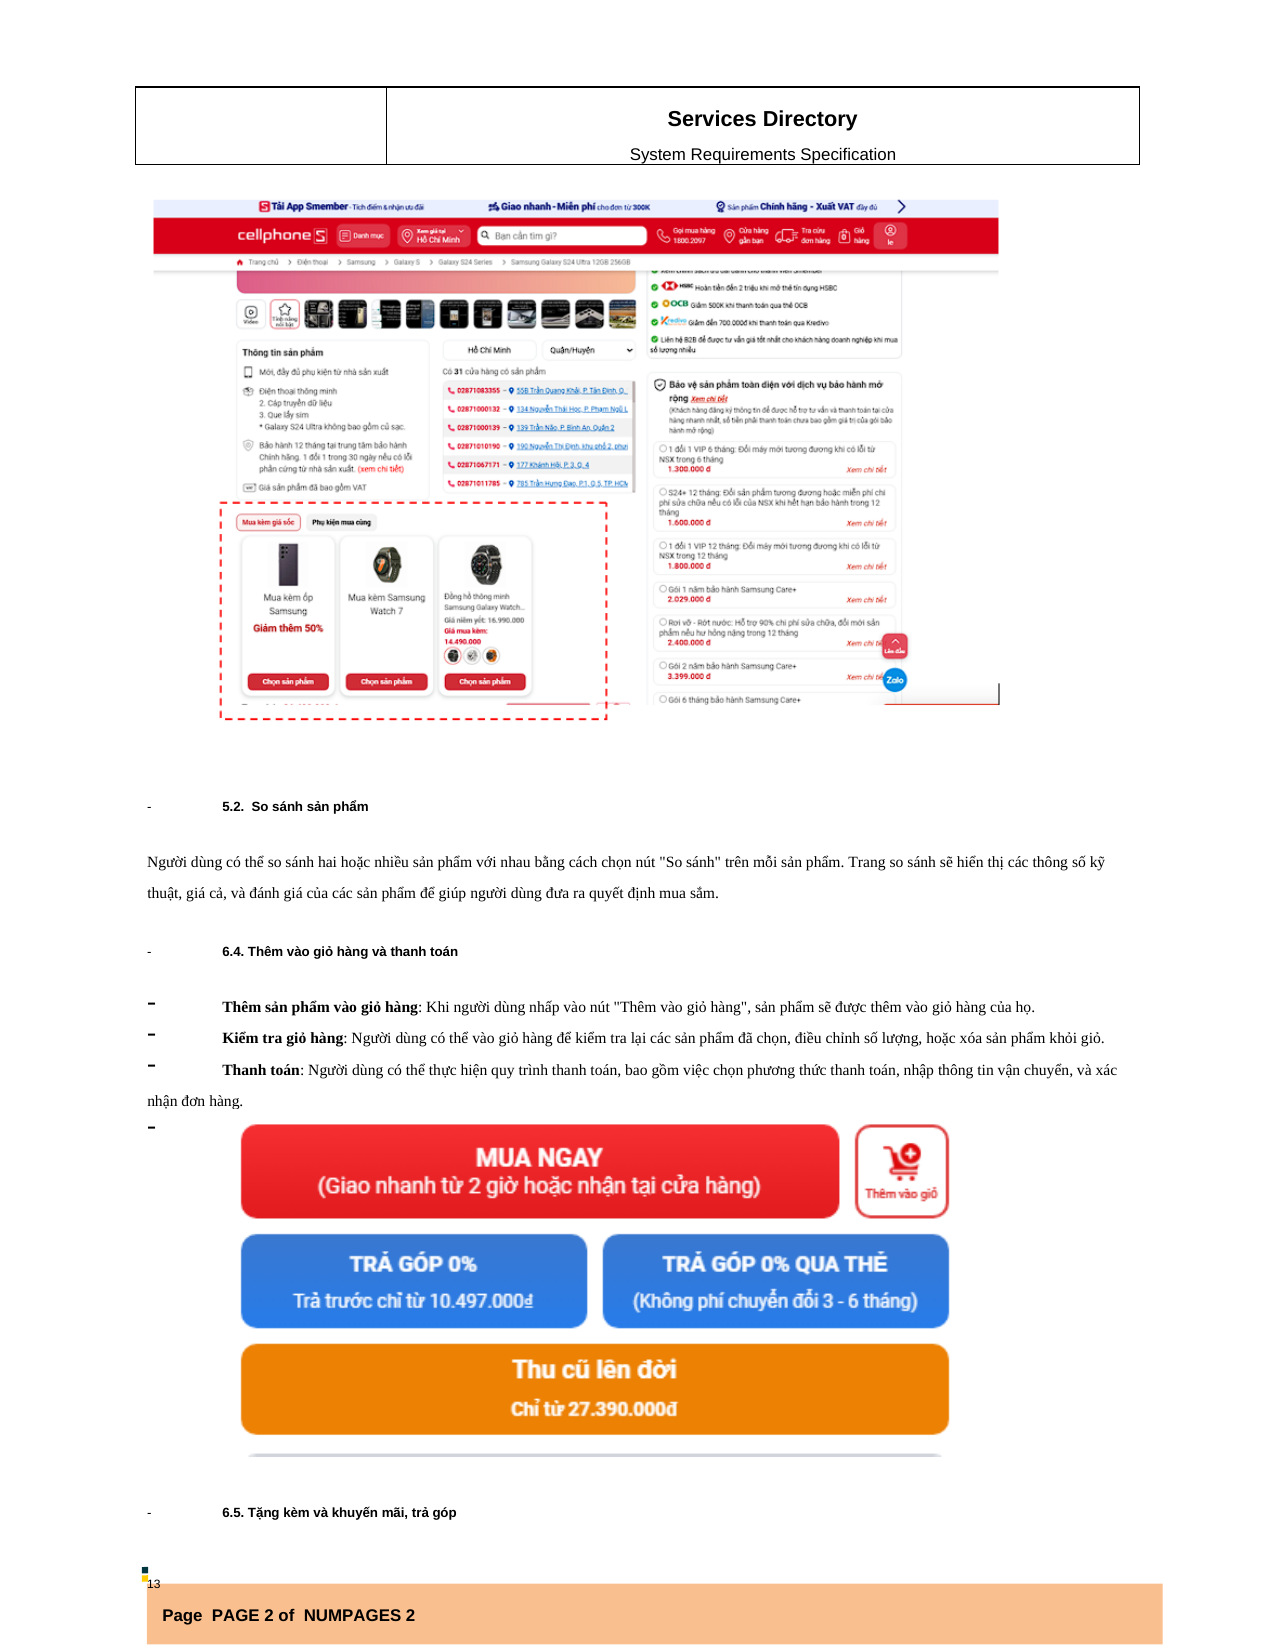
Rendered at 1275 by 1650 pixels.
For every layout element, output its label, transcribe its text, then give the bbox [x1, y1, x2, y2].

subtitle 6.4. Thêm vào giỏ hàng và thanh toán [147, 927, 1128, 960]
list Thanh toán: Người dùng có thể thực hiện quy trình thanh toán, bao gồm việc chọn phương thức thanh toán, nhập thông tin vận chuyển, và xác nhận đơn hàng. [147, 1047, 1128, 1109]
subtitle 6.5. Tặng kèm và khuyến mãi, trả góp [147, 1487, 1128, 1521]
text Người dùng có thể so sánh hai hoặc nhiều sản phẩm với nhau bằng cách chọn nút "So sánh" trên mỗi sản phẩm. Trang so sánh sẽ hiển thị các thông số kỹ thuật, giá cả, và đánh giá của các sản phẩm để giúp người dùng đưa ra quyết định mua sắm. [147, 839, 1128, 902]
list Thêm sản phẩm vào giỏ hàng: Khi người dùng nhấp vào nút "Thêm vào giỏ hàng", sản phẩm sẽ được thêm vào giỏ hàng của họ. [147, 985, 1128, 1016]
subtitle 5.2. So sánh sản phẩm [147, 781, 1128, 814]
picture [146, 189, 1031, 731]
picture [222, 1109, 990, 1457]
list Kiểm tra giỏ hàng: Người dùng có thể vào giỏ hàng để kiểm tra lại các sản phẩm đã chọn, điều chỉnh số lượng, hoặc xóa sản phẩm khỏi giỏ. [147, 1016, 1128, 1047]
